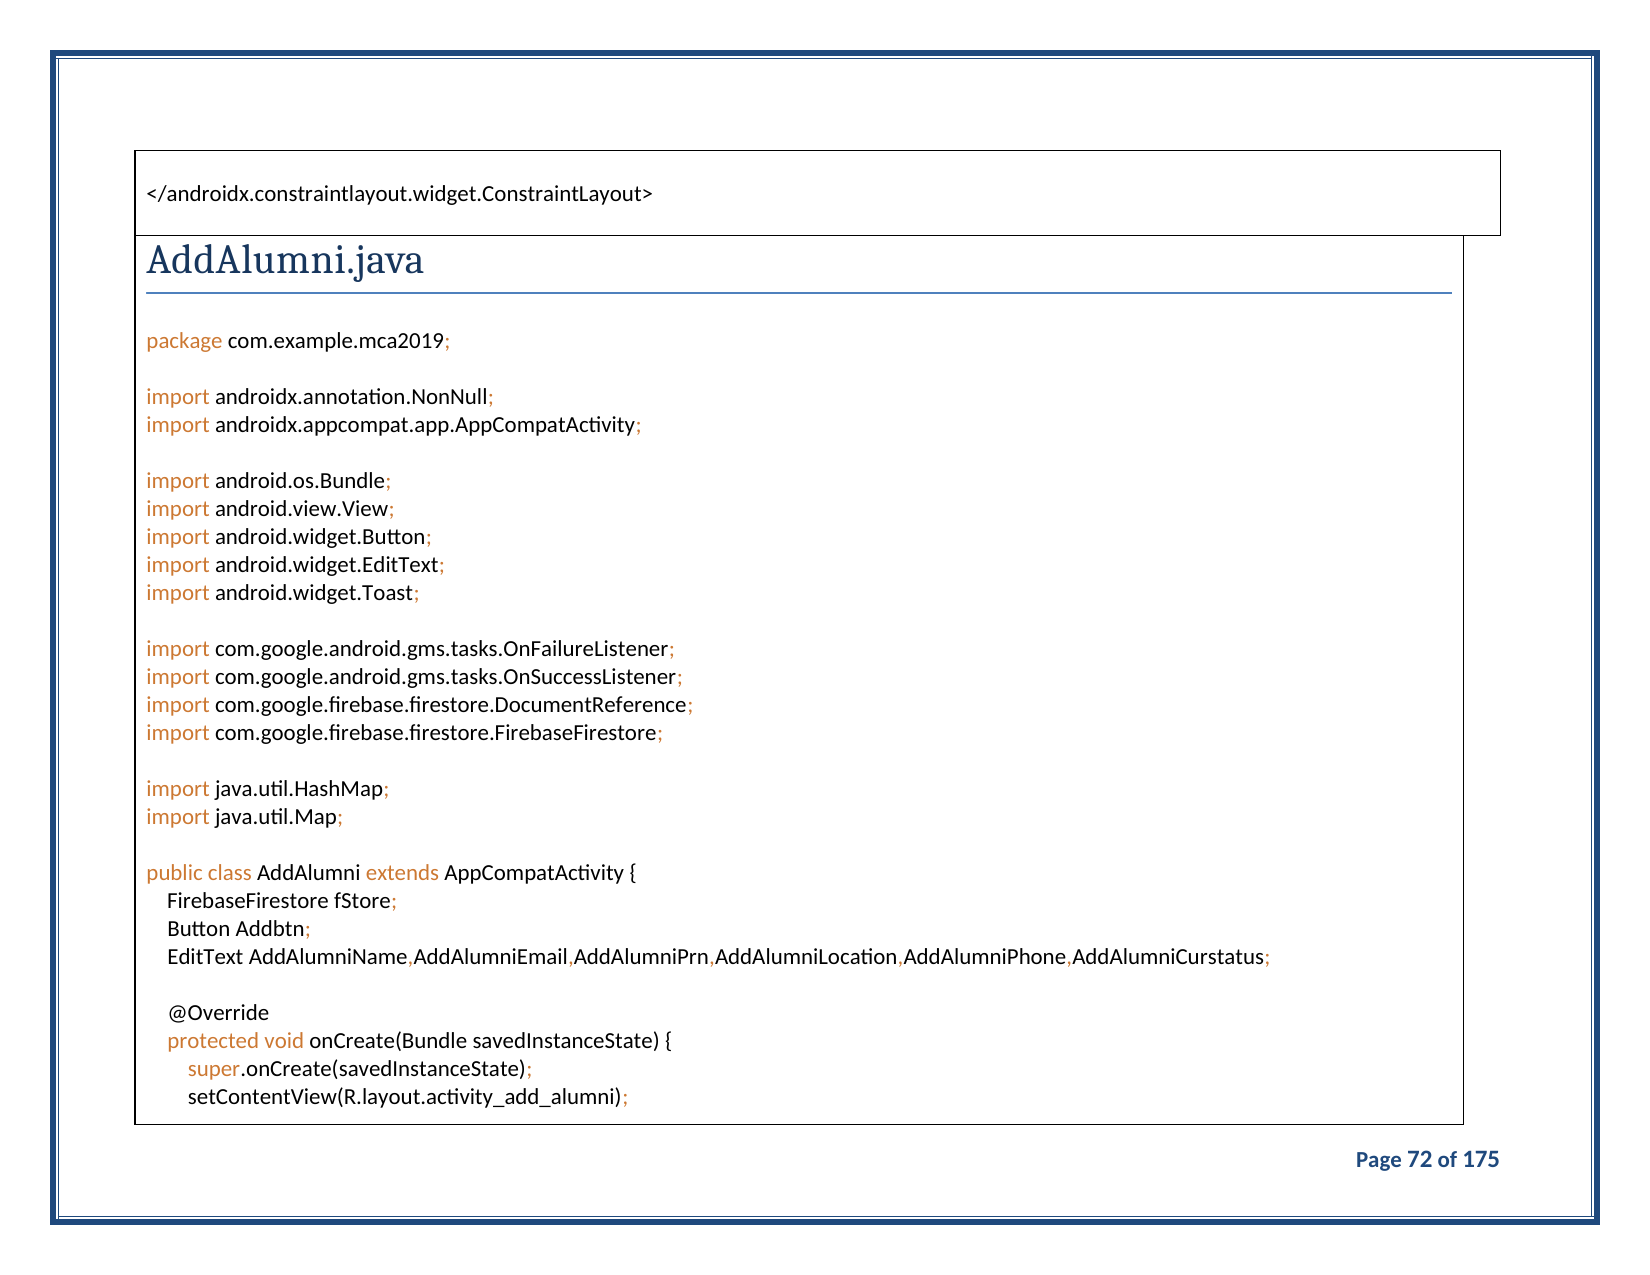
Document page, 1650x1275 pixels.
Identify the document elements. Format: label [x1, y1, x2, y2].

table_cell [136, 151, 1500, 235]
table_cell [136, 236, 1463, 1124]
